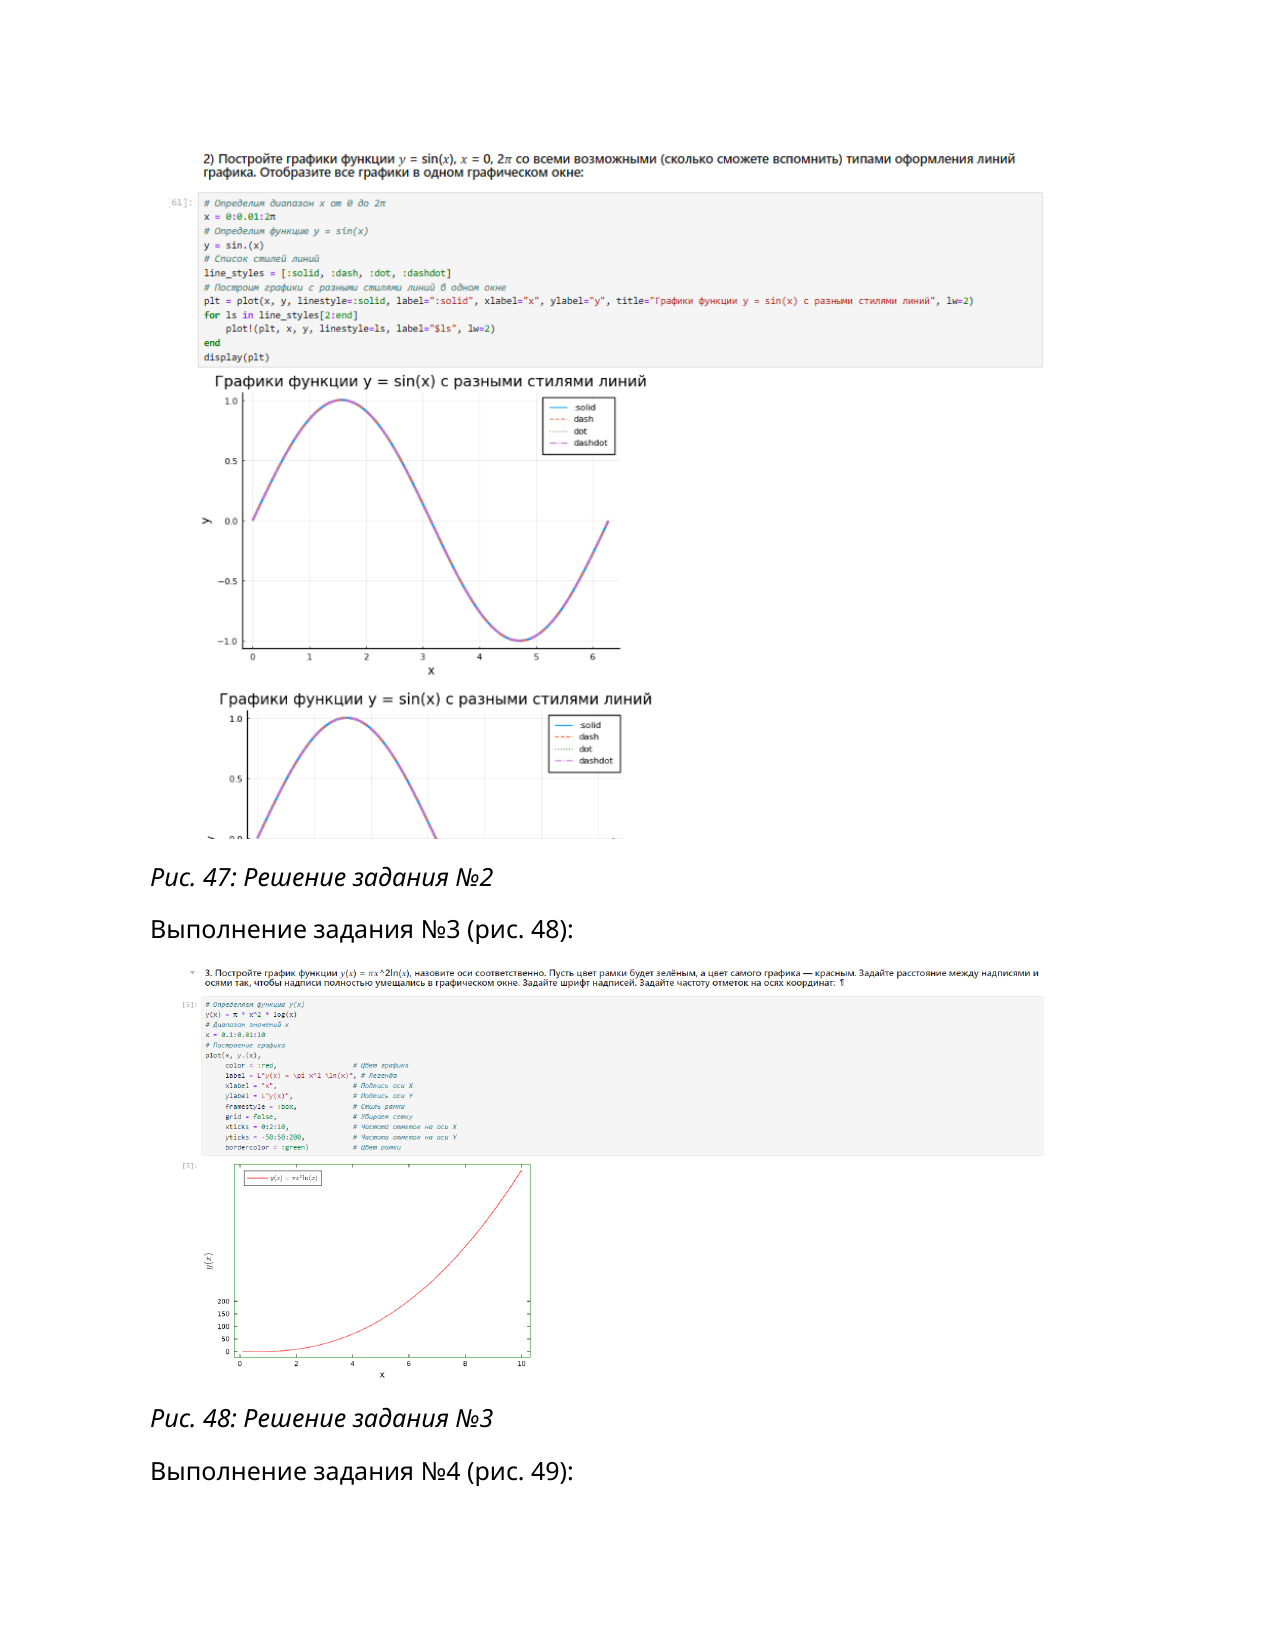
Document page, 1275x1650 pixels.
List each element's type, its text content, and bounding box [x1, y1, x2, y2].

picture [168, 150, 1044, 839]
text Выполнение задания №4 (рис. 49): [150, 1454, 1125, 1488]
text Выполнение задания №3 (рис. 48): [150, 912, 1125, 946]
text Рис. 48: Решение задания №3 [150, 1401, 1125, 1435]
picture [168, 965, 1044, 1381]
text Рис. 47: Решение задания №2 [150, 859, 1125, 893]
